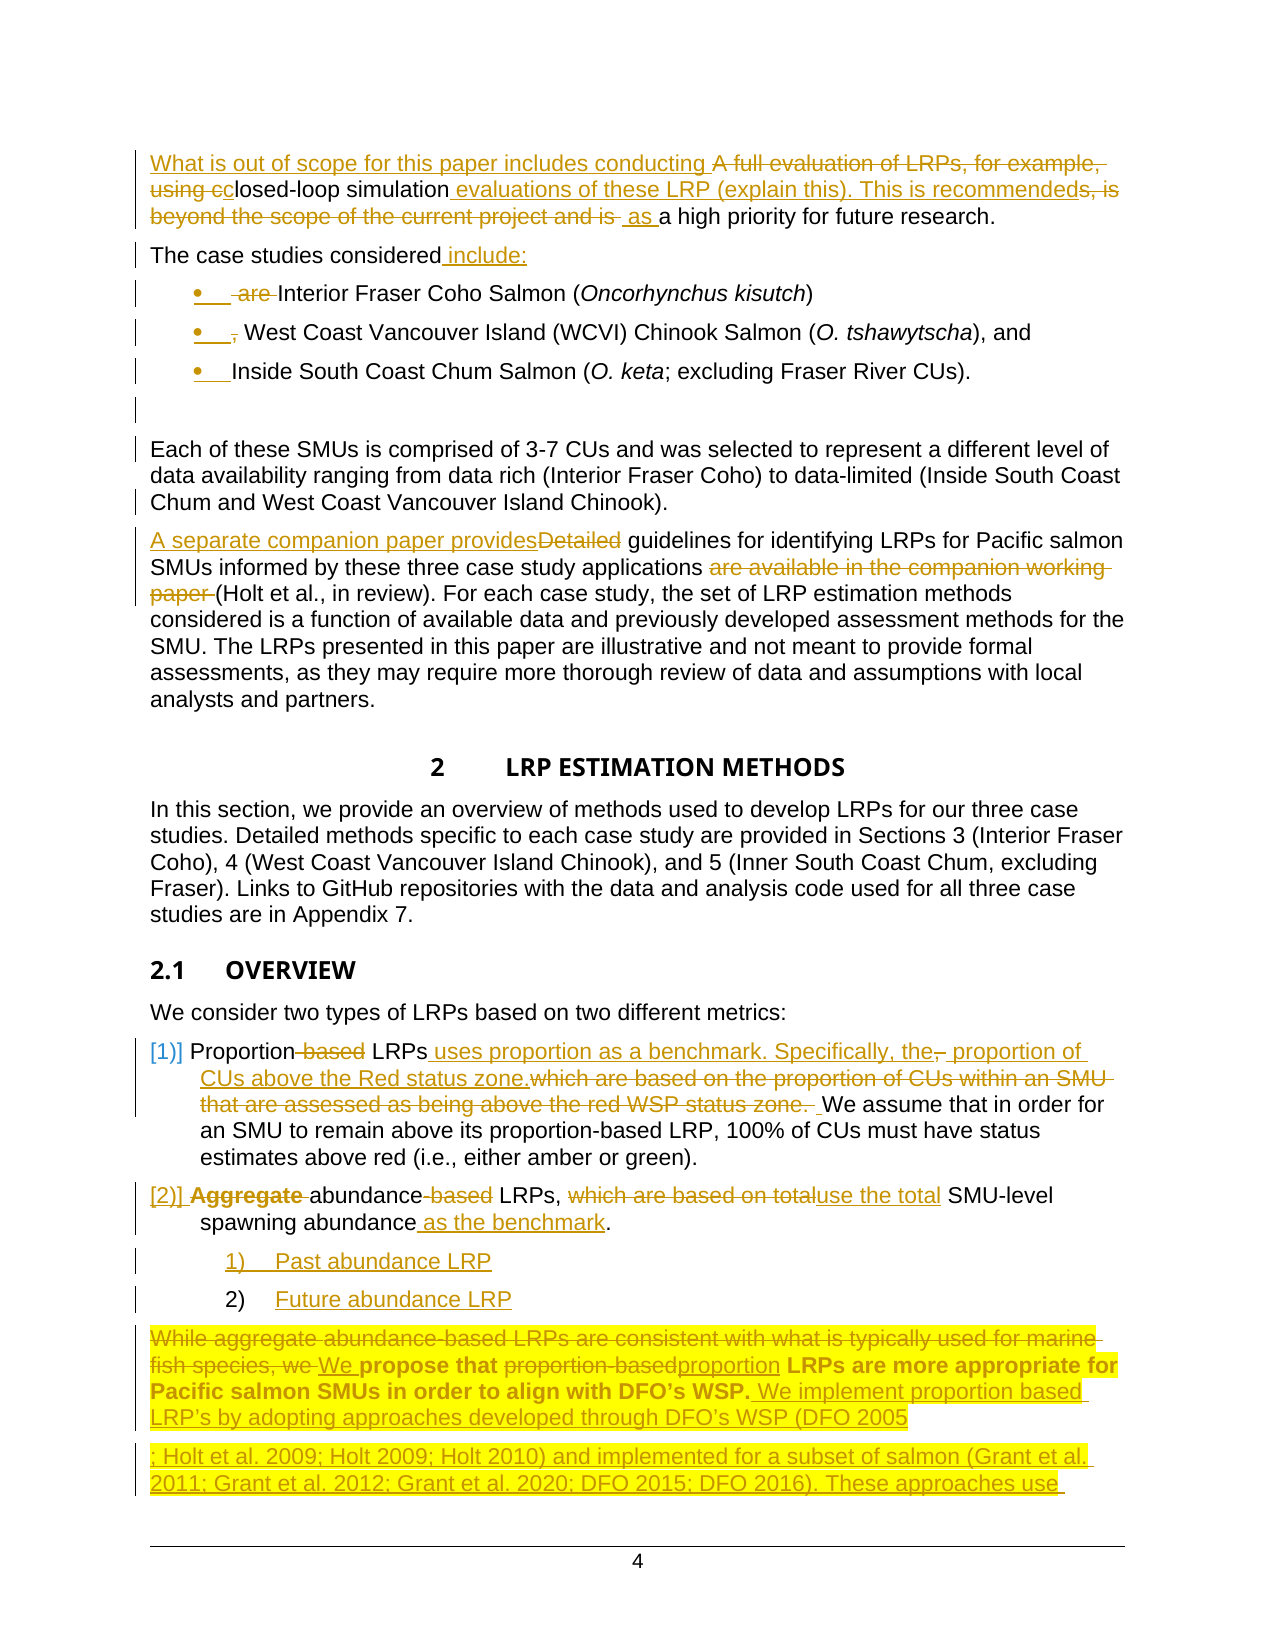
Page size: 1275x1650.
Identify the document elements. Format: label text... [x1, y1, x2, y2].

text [150, 1443, 1125, 1496]
list Inside South Coast Chum Salmon (O. keta; excluding Fraser River CUs). [194, 358, 1125, 384]
list Interior Fraser Coho Salmon (Oncorhynchus kisutch) [194, 280, 1125, 307]
subtitle 2 LRP ESTIMATION METHODS [150, 749, 1125, 783]
subtitle 2.1 OVERVIEW [150, 953, 1125, 987]
text propose that LRPs are more appropriate for Pacific salmon SMUs in order to align with DFO’s WSP. [908, 1325, 1125, 1431]
text Each of these SMUs is comprised of 3-7 CUs and was selected to represent a different level of data availability ranging from data rich (Interior Fraser Coho) to data-limited (Inside South Coast Chum and West Coast Vancouver Island Chinook). [150, 436, 1125, 515]
text losed-loop simulationa high priority for future research. [150, 150, 1125, 229]
text In this section, we provide an overview of methods used to develop LRPs for our three case studies. Detailed methods specific to each case study are provided in Sections 3 (Interior Fraser Coho), 4 (West Coast Vancouver Island Chinook), and 5 (Inner South Coast Chum, excluding Fraser). Links to GitHub repositories with the data and analysis code used for all three case studies are in Appendix 7. [150, 796, 1125, 928]
text We consider two types of LRPs based on two different metrics: [150, 999, 1125, 1026]
text guidelines for identifying LRPs for Pacific salmon SMUs informed by these three case study applications (Holt et al., in review). For each case study, the set of LRP estimation methods considered is a function of available data and previously developed assessment methods for the SMU. The LRPs presented in this paper are illustrative and not meant to provide formal assessments, as they may require more thorough review of data and assumptions with local analysts and partners. [150, 527, 1125, 712]
list West Coast Vancouver Island (WCVI) Chinook Salmon (O. tshawytscha), and [194, 319, 1125, 346]
list Aggregate abundance LRPs, SMU-level spawning abundance. [150, 1182, 1125, 1235]
text The case studies considered [150, 242, 1125, 268]
list Proportion LRPsWe assume that in order for an SMU to remain above its proportion-based LRP, 100% of CUs must have status estimates above red (i.e., either amber or green). [150, 1038, 1125, 1170]
